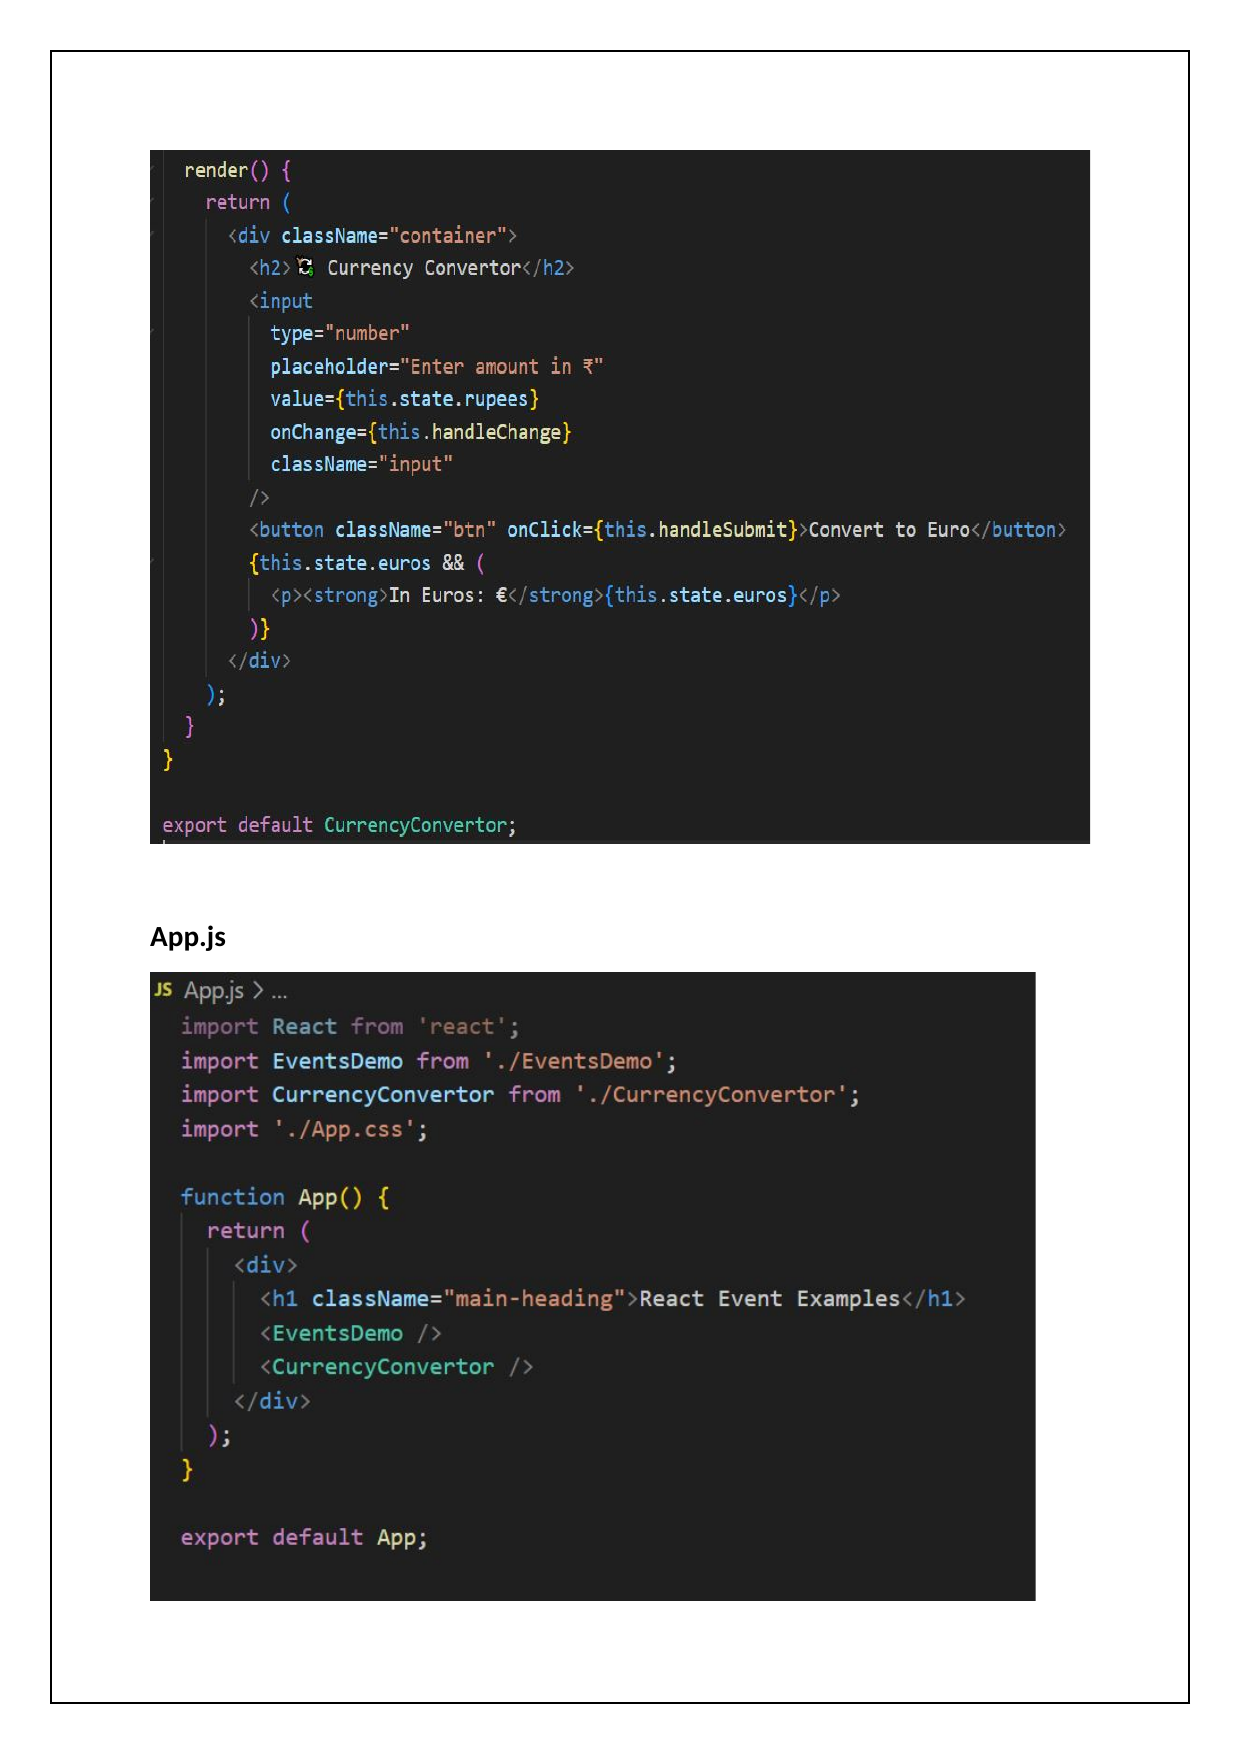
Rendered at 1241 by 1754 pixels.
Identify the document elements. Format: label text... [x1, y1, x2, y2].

picture [150, 150, 1091, 844]
picture [150, 972, 1036, 1601]
text App.js [150, 918, 1090, 953]
